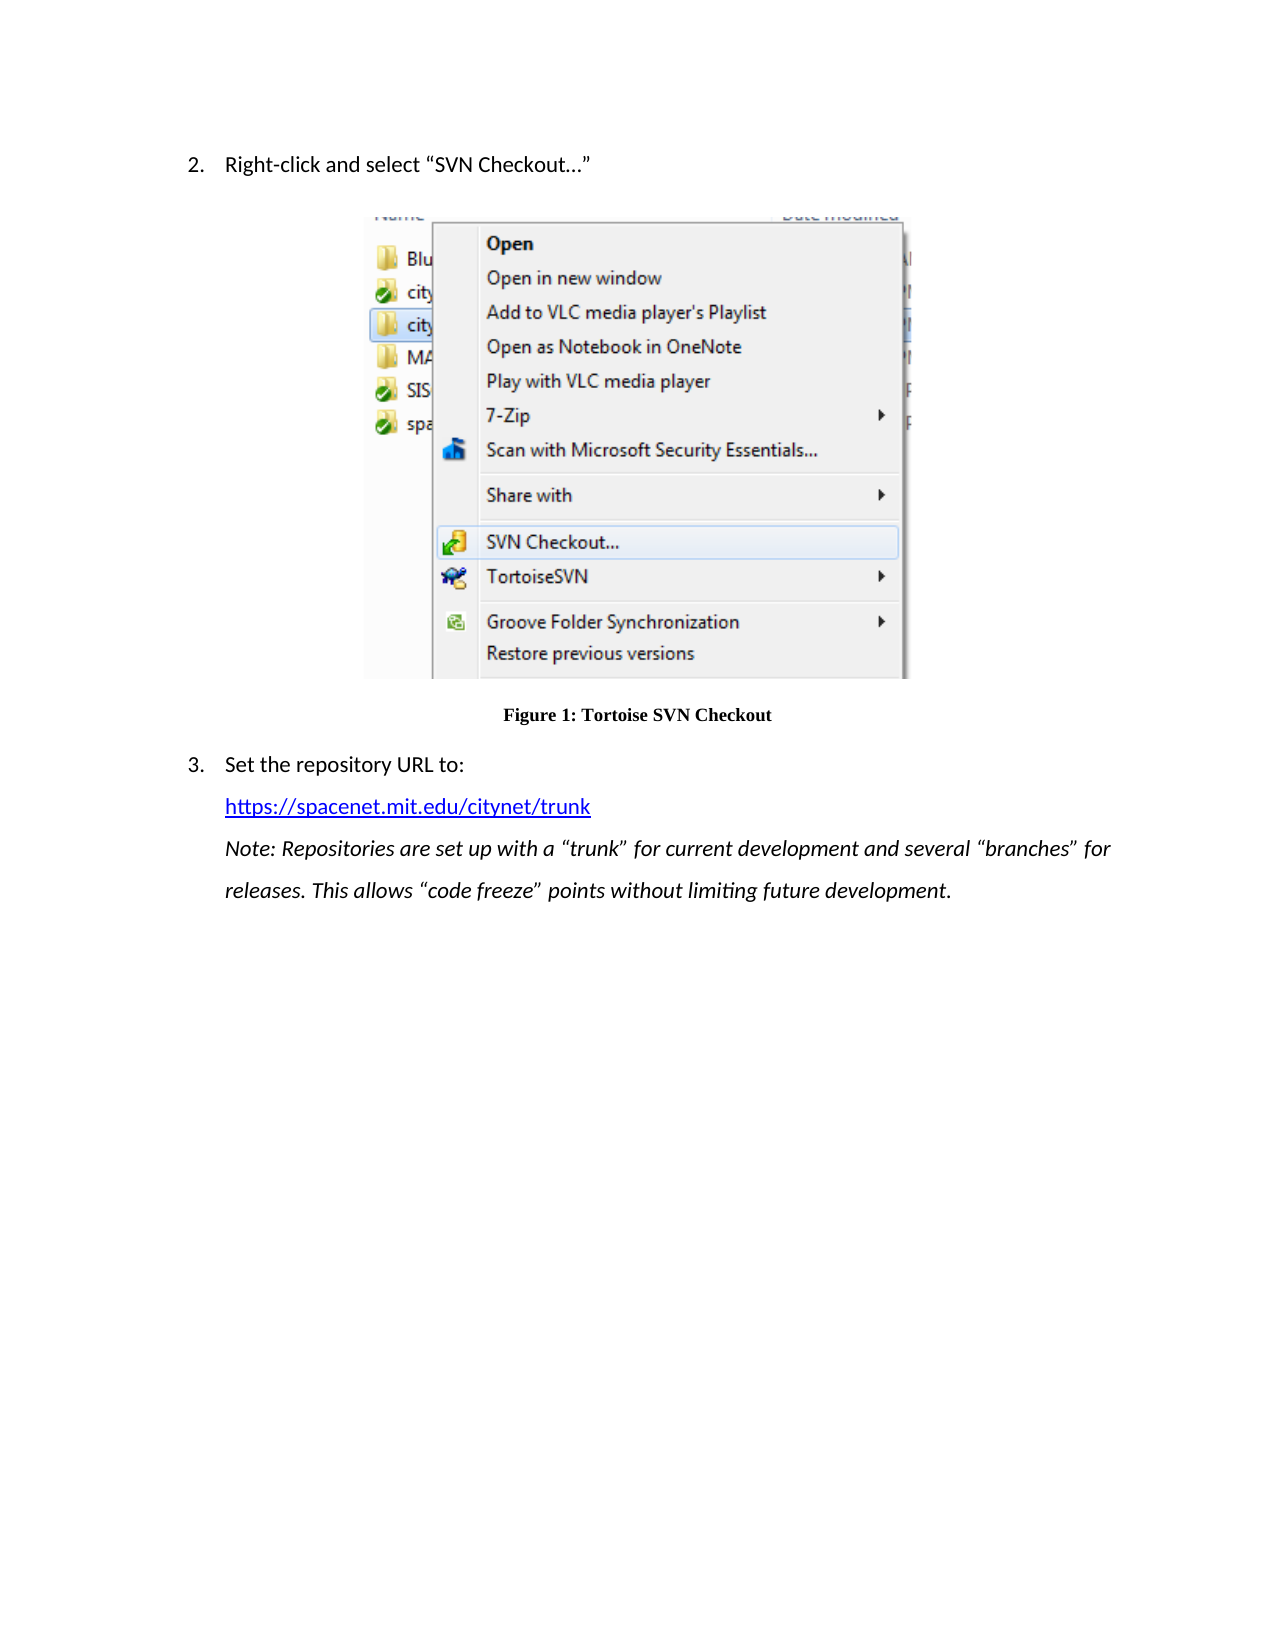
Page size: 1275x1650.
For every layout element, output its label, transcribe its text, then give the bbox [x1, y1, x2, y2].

list Set the repository URL to: https://spacenet.mit.edu/citynet/trunk Note: Repositories are set up with a “trunk” for current development and several “branches” for releases. This allows “code freeze” points without limiting future development. [187, 750, 1125, 904]
list Right-click and select “SVN Checkout…” [187, 150, 1125, 178]
picture [363, 217, 912, 679]
